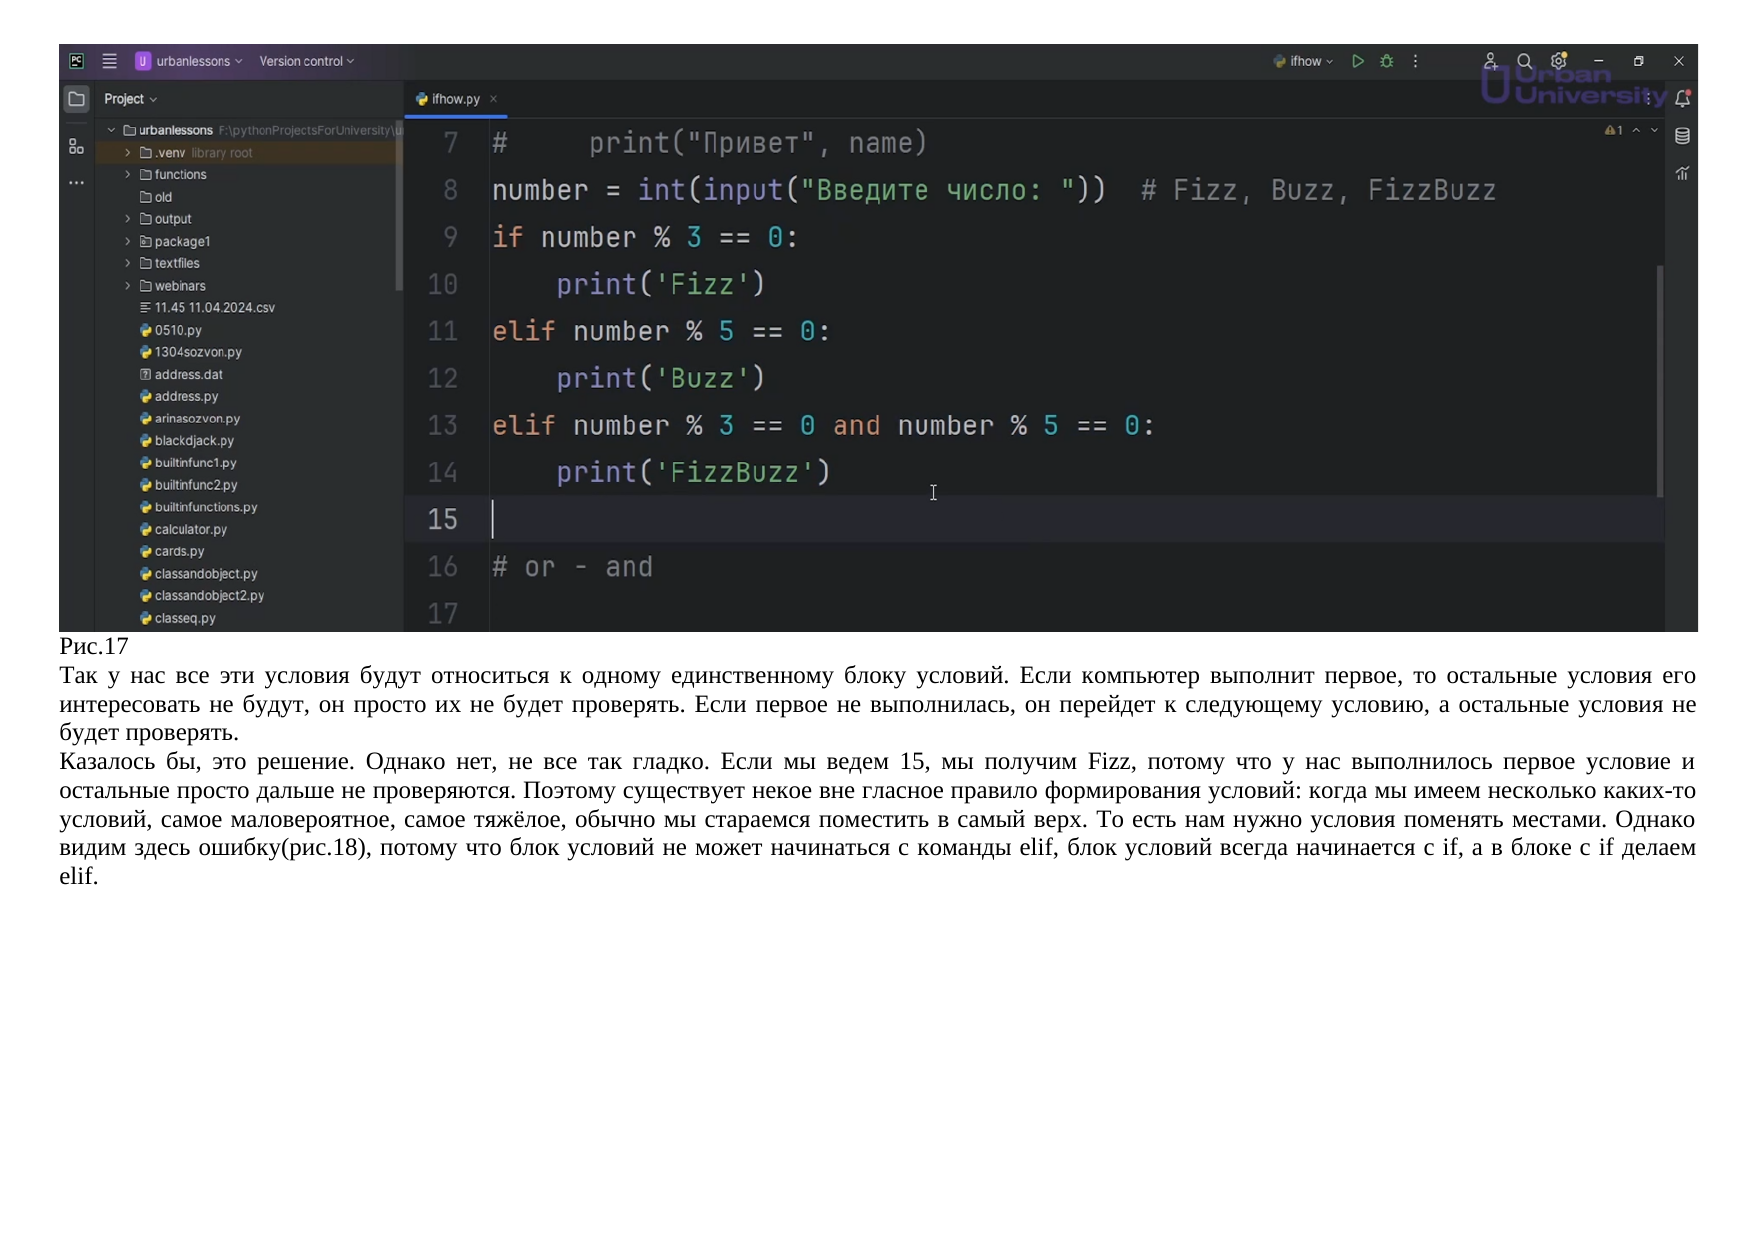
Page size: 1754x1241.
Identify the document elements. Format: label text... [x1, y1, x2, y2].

text Рис.17 [59, 632, 1698, 660]
text Казалось бы, это решение. Однако нет, не все так гладко. Если мы ведем 15, мы получим Fizz, потому что у нас выполнилось первое условие и остальные просто дальше не проверяются. Поэтому существует некое вне гласное правило формирования условий: когда мы имеем несколько каких-то условий, самое маловероятное, самое тяжёлое, обычно мы стараемся поместить в самый верх. То есть нам нужно условия поменять местами. Однако видим здесь ошибку(рис.18), потому что блок условий не может начинаться с команды elif, блок условий всегда начинается с if, а в блоке с if делаем elif. [59, 746, 1698, 890]
picture [59, 44, 1699, 632]
text Так у нас все эти условия будут относиться к одному единственному блоку условий. Если компьютер выполнит первое, то остальные условия его интересовать не будут, он просто их не будет проверять. Если первое не выполнилась, он перейдет к следующему условию, а остальные условия не будет проверять. [59, 660, 1698, 746]
